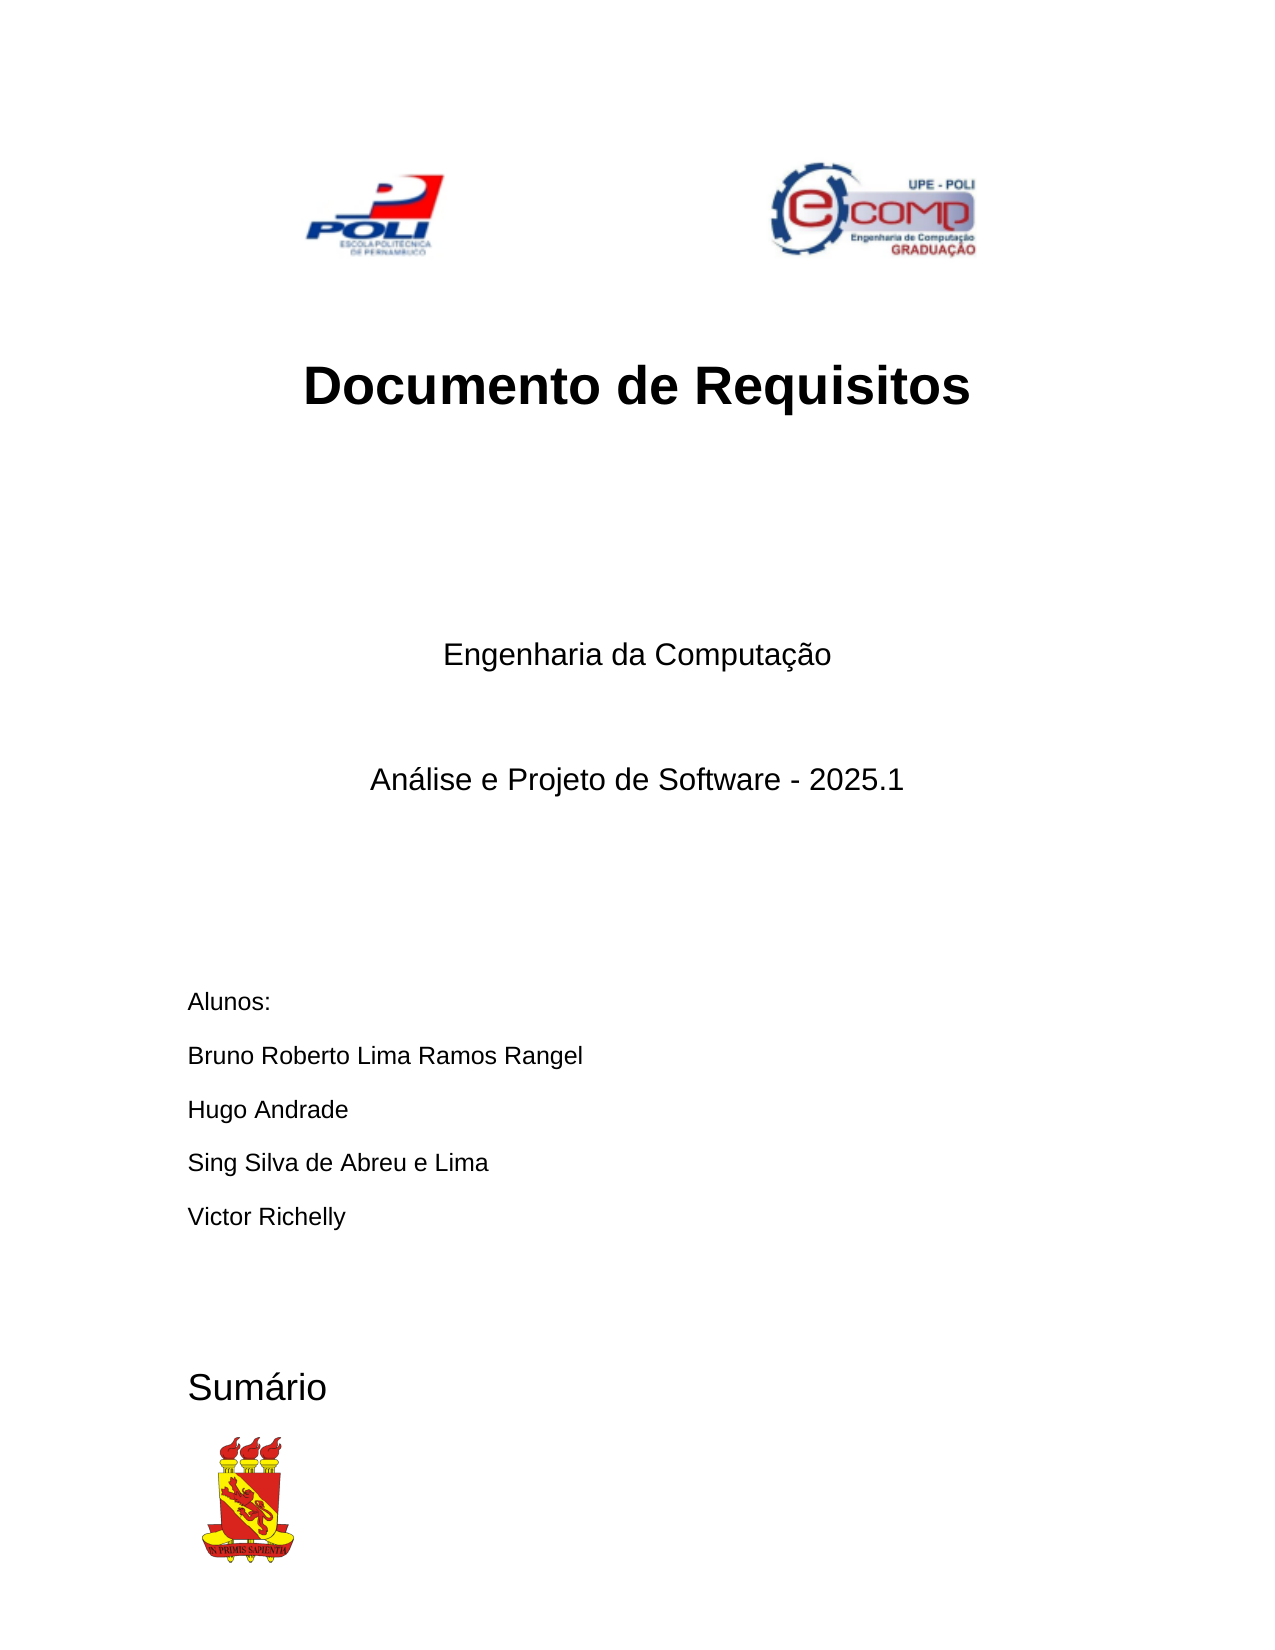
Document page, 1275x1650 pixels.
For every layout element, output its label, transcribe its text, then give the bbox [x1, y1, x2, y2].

text Sing Silva de Abreu e Lima [187, 1148, 1087, 1177]
text Análise e Projeto de Software - 2025.1 [187, 761, 1087, 797]
text Victor Richelly [187, 1202, 1087, 1231]
text Documento de Requisitos [187, 354, 1087, 416]
picture [282, 150, 993, 279]
text Alunos: [187, 987, 1087, 1016]
picture [187, 1427, 307, 1575]
text Bruno Roberto Lima Ramos Rangel [187, 1041, 1087, 1069]
text Hugo Andrade [187, 1094, 1087, 1123]
text Engenharia da Computação [187, 636, 1087, 672]
text Sumário [187, 1365, 1087, 1408]
